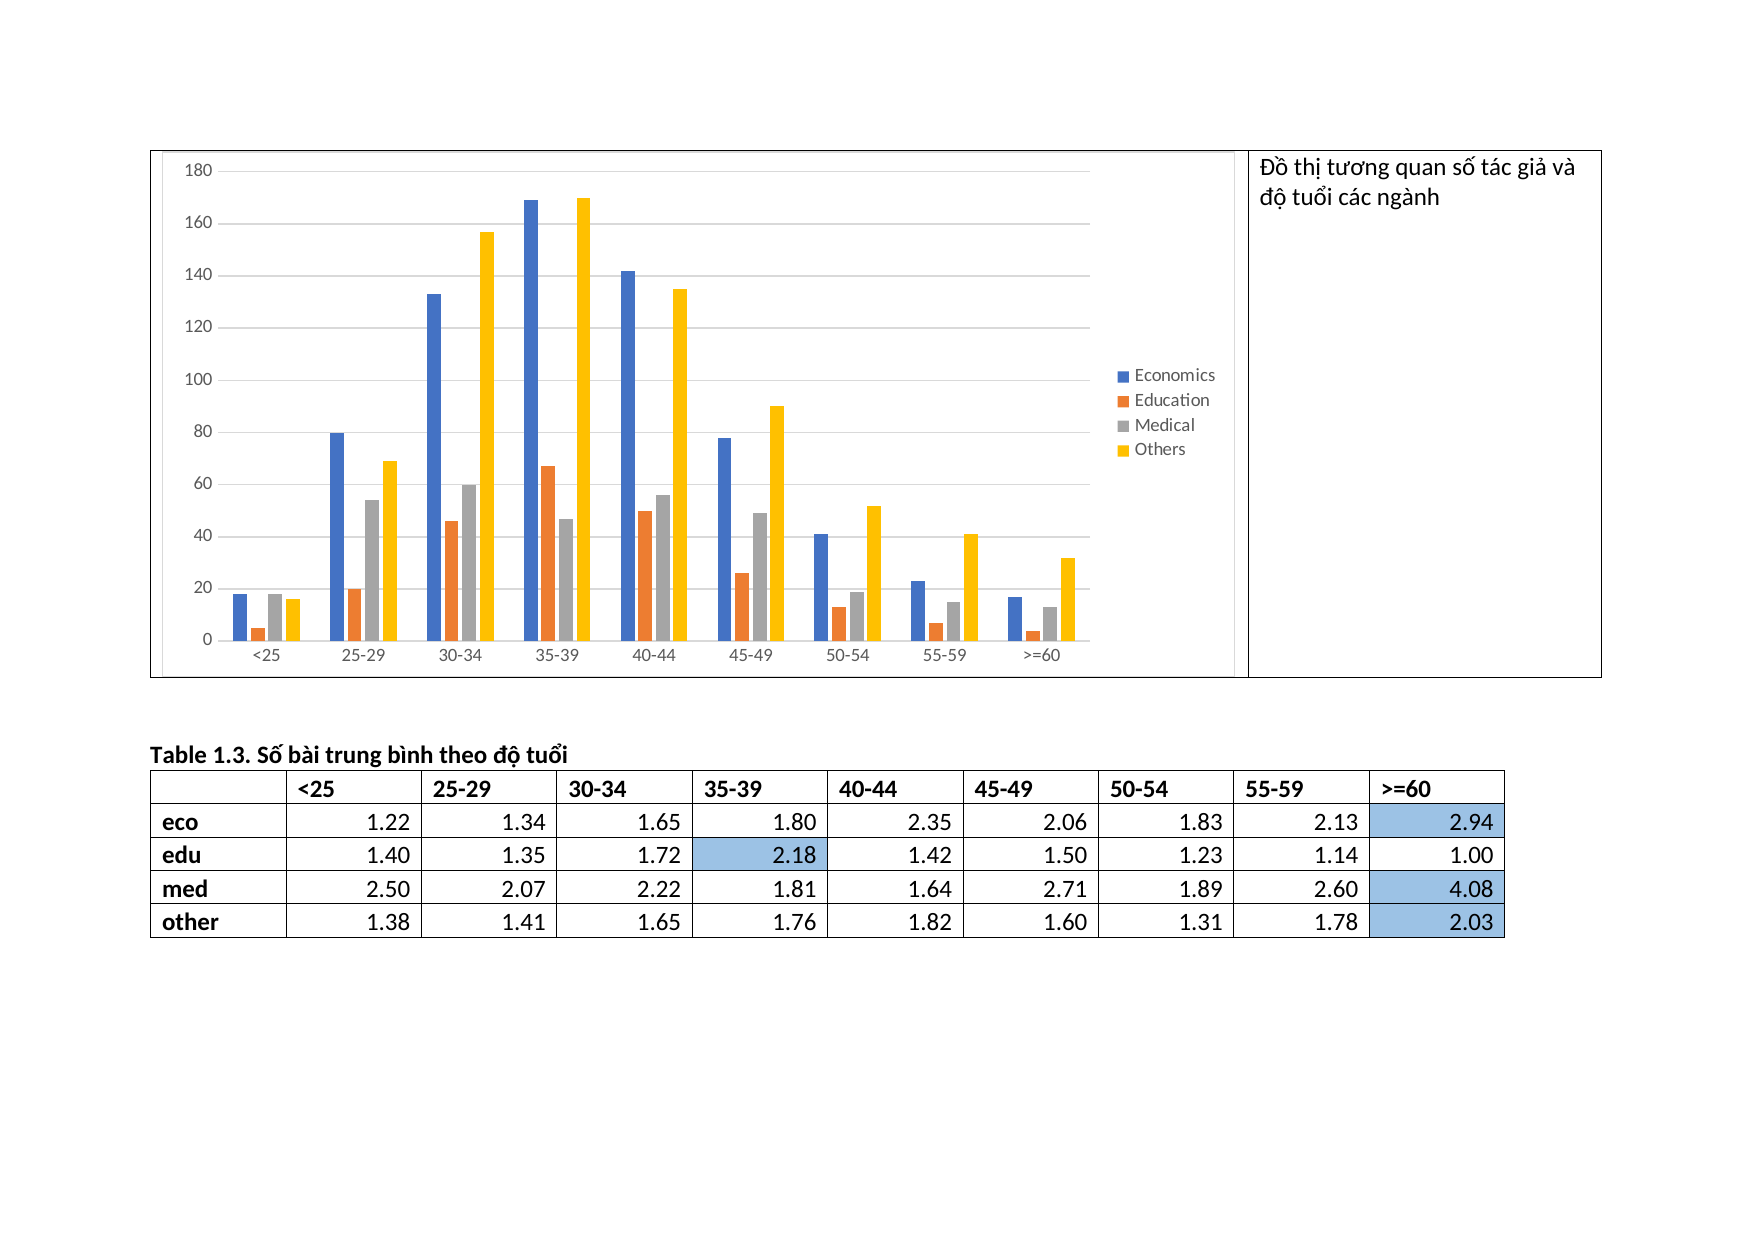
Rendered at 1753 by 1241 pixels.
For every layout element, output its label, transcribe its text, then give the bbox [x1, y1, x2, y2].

table_header 35-39 [693, 771, 827, 803]
table_cell 1.42 [828, 838, 963, 870]
table_cell 2.50 [287, 871, 421, 903]
table_header 45-49 [964, 771, 1098, 803]
table_header 25-29 [422, 771, 556, 803]
table_header [151, 771, 286, 803]
table_cell 1.82 [828, 904, 963, 937]
table_cell 1.60 [964, 904, 1098, 937]
table_cell 2.18 [693, 838, 827, 870]
table_header 40-44 [828, 771, 963, 803]
table_cell 1.72 [557, 838, 692, 870]
table_cell 1.40 [287, 838, 421, 870]
table_cell 1.00 [1370, 838, 1504, 870]
table_cell 1.34 [422, 804, 556, 837]
table_cell 1.23 [1099, 838, 1233, 870]
table_cell eco [151, 804, 286, 837]
table_cell 1.50 [964, 838, 1098, 870]
table_header 55-59 [1234, 771, 1369, 803]
table_cell 1.89 [1099, 871, 1233, 903]
table_cell 2.71 [964, 871, 1098, 903]
table_cell 1.41 [422, 904, 556, 937]
table_cell edu [151, 838, 286, 870]
table_cell 1.65 [557, 904, 692, 937]
table_header [151, 151, 162, 677]
table_header Đồ thị tương quan số tác giả và độ tuổi các ngành [1249, 151, 1601, 677]
text Table 1.3. Số bài trung bình theo độ tuổi [150, 739, 1602, 770]
table_cell other [151, 904, 286, 937]
table_cell 1.83 [1099, 804, 1233, 837]
table_header 30-34 [557, 771, 692, 803]
table_cell med [151, 871, 286, 903]
table_cell 2.07 [422, 871, 556, 903]
table_cell 4.08 [1370, 871, 1504, 903]
table_header <25 [287, 771, 421, 803]
table_cell 1.81 [693, 871, 827, 903]
table_cell 1.31 [1099, 904, 1233, 937]
table_cell 1.78 [1234, 904, 1369, 937]
table_cell 1.64 [828, 871, 963, 903]
table_cell 2.35 [828, 804, 963, 837]
table_cell 1.14 [1234, 838, 1369, 870]
table_cell 2.03 [1370, 904, 1504, 937]
table_cell 2.60 [1234, 871, 1369, 903]
table_header >=60 [1370, 771, 1504, 803]
table_cell 1.80 [693, 804, 827, 837]
table_cell 2.22 [557, 871, 692, 903]
table_cell 2.06 [964, 804, 1098, 837]
table_cell 2.13 [1234, 804, 1369, 837]
table_header [1235, 151, 1248, 677]
table_header 50-54 [1099, 771, 1233, 803]
table_cell 1.22 [287, 804, 421, 837]
table_cell 1.35 [422, 838, 556, 870]
table_cell 1.76 [693, 904, 827, 937]
table_cell 1.65 [557, 804, 692, 837]
table_cell 1.38 [287, 904, 421, 937]
table_cell 2.94 [1370, 804, 1504, 837]
